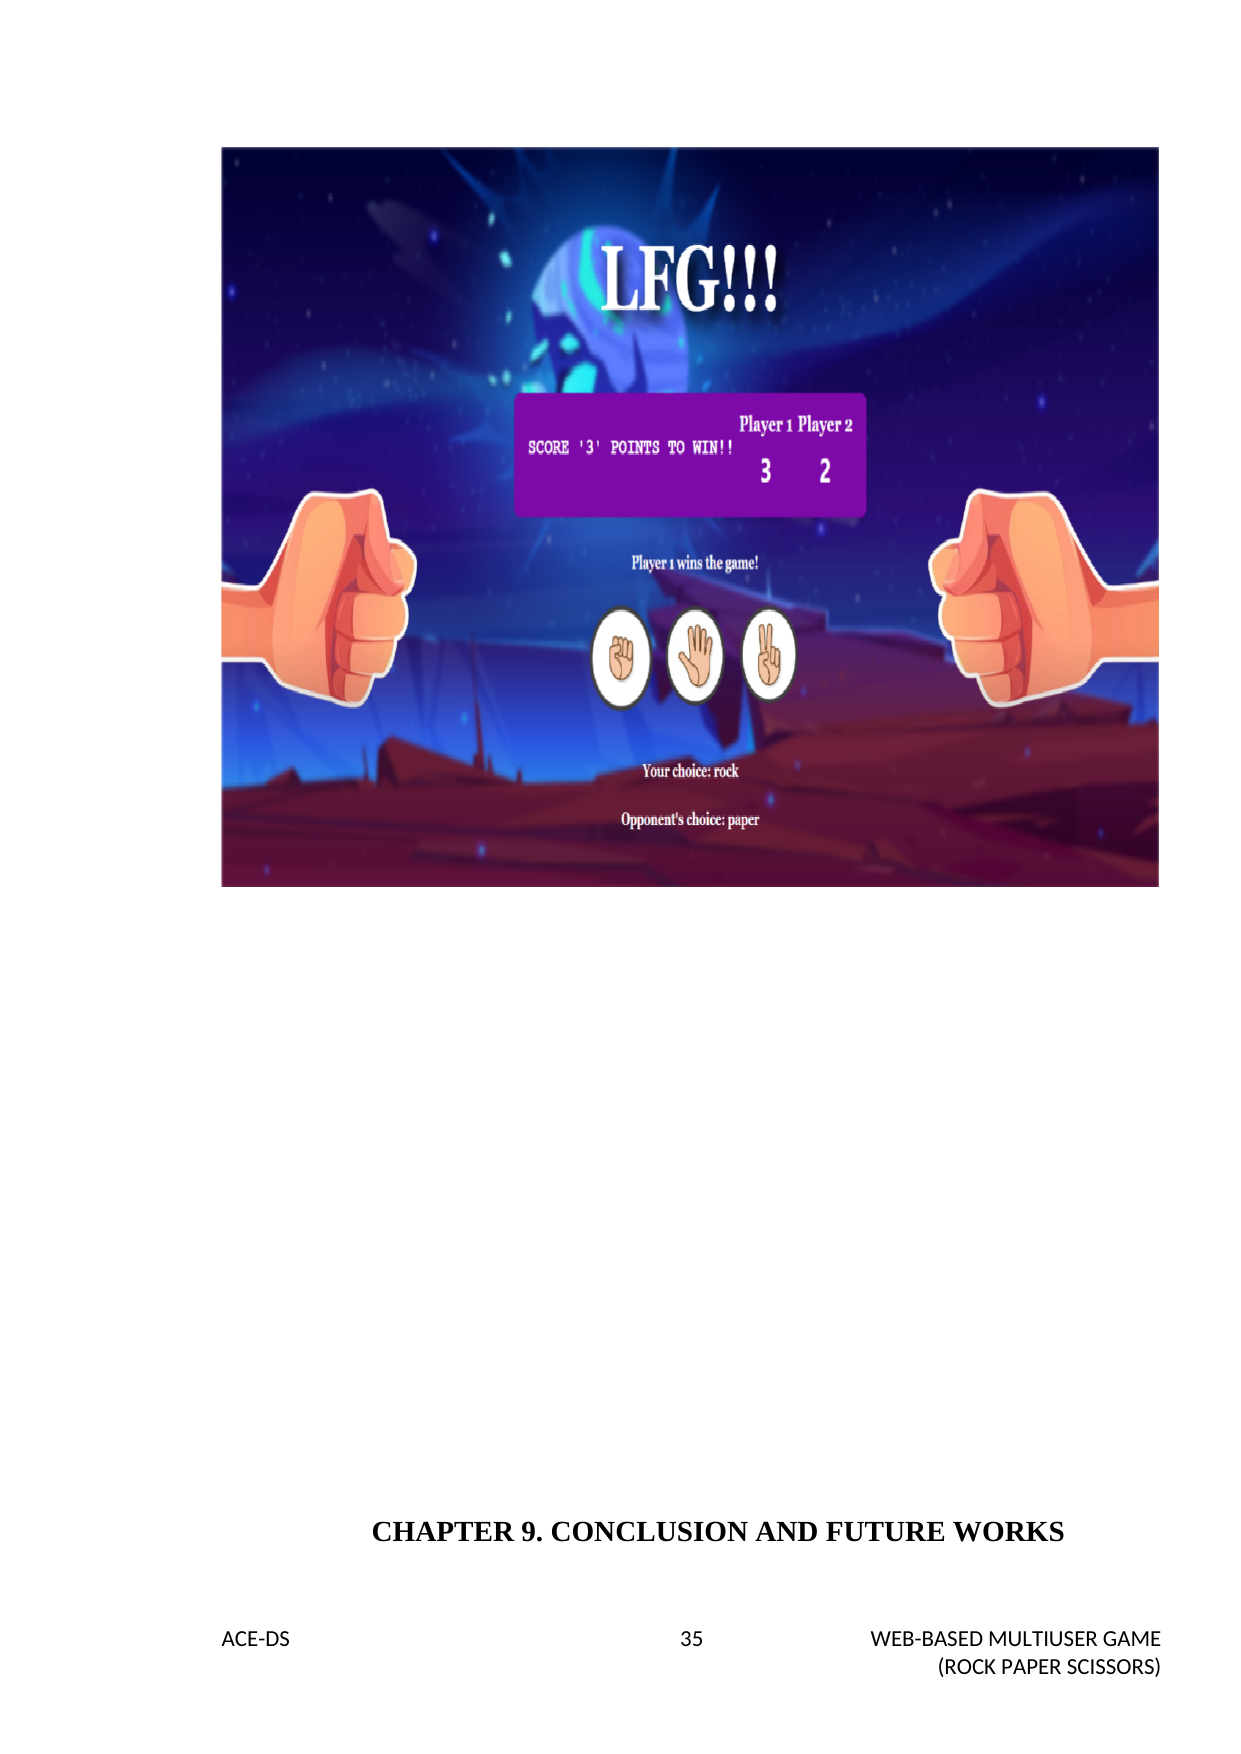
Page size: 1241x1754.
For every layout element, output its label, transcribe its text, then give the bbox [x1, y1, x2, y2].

picture [221, 147, 1159, 887]
text CHAPTER 9. CONCLUSION AND FUTURE WORKS [296, 1514, 1092, 1548]
